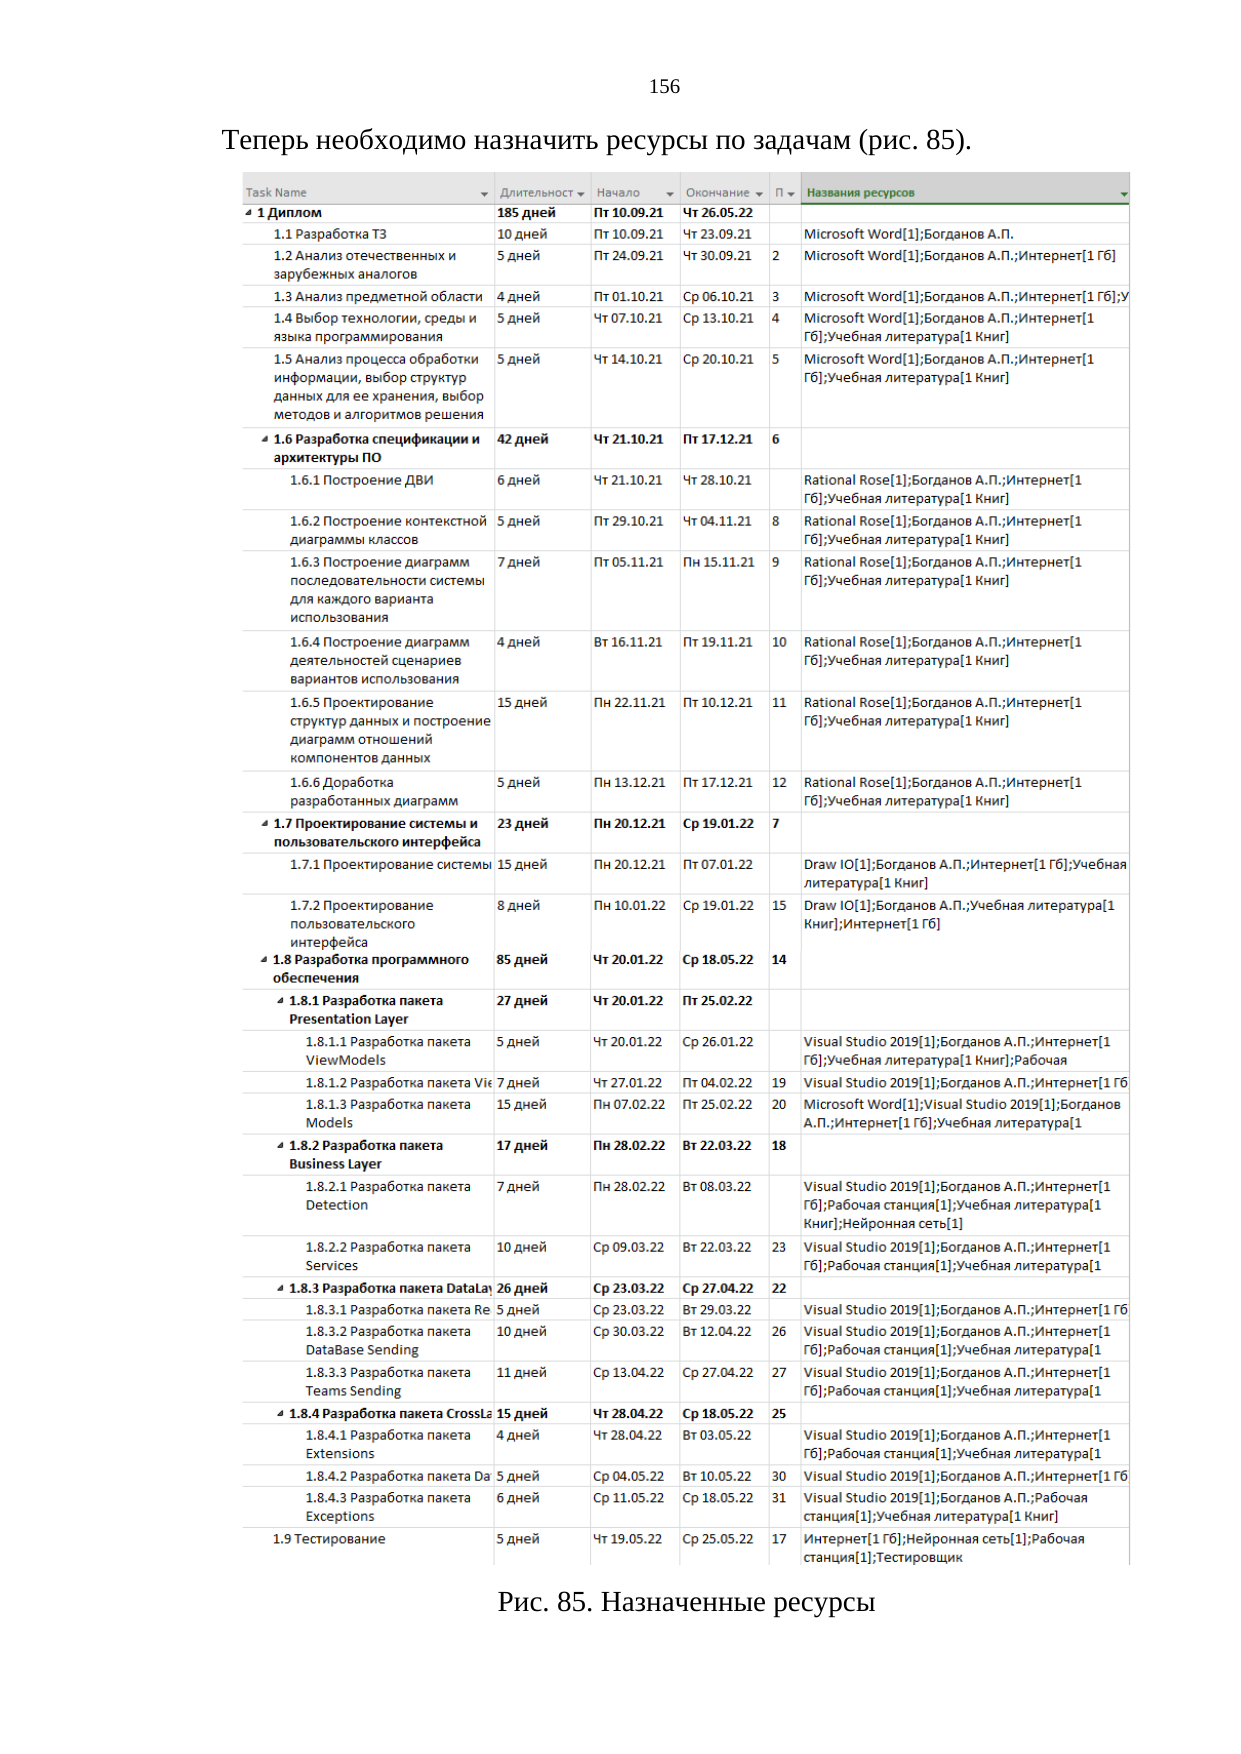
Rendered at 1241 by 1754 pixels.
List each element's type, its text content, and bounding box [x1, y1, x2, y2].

picture [242, 172, 1131, 1564]
text Теперь необходимо назначить ресурсы по задачам (рис. 85). [177, 122, 1152, 156]
text Рис. 85. Назначенные ресурсы [177, 1584, 1152, 1617]
